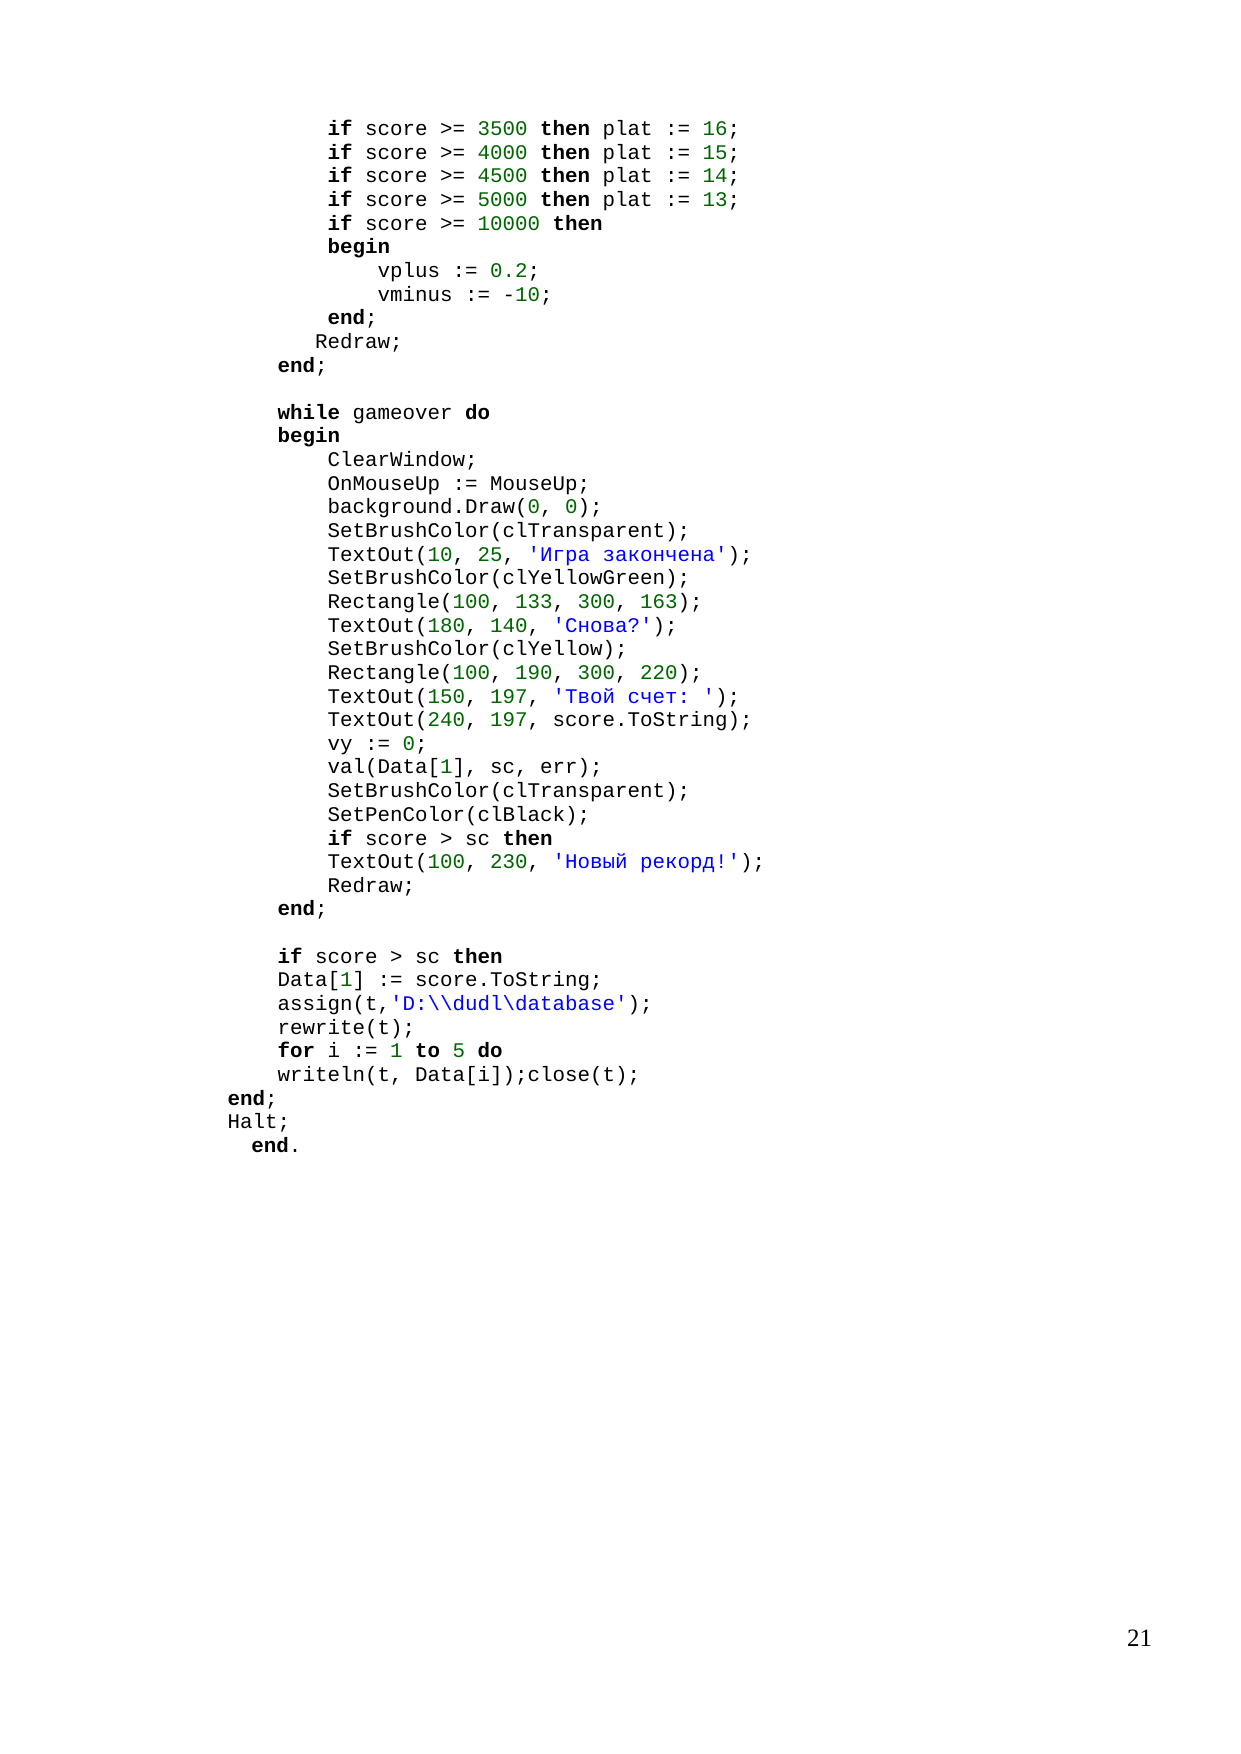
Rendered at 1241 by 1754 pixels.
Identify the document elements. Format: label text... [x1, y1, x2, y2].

text SetBrushColor(clTransparent); [177, 780, 1152, 804]
text TextOut(240, 197, score.ToString); [177, 709, 1152, 733]
text for i := 1 to 5 do [177, 1040, 1152, 1064]
text assign(t,'D:\\dudl\database'); [177, 993, 1152, 1017]
text Rectangle(100, 190, 300, 220); [177, 662, 1152, 686]
text if score >= 4000 then plat := 15; [177, 142, 1152, 165]
text begin [177, 426, 1152, 449]
text SetBrushColor(clTransparent); [177, 520, 1152, 544]
text if score >= 10000 then [177, 213, 1152, 236]
text Redraw; [177, 331, 1152, 354]
text TextOut(180, 140, 'Снова?'); [177, 615, 1152, 638]
text background.Draw(0, 0); [177, 496, 1152, 520]
text Redraw; [177, 875, 1152, 898]
text SetBrushColor(clYellow); [177, 638, 1152, 662]
text if score >= 4500 then plat := 14; [177, 165, 1152, 189]
text Halt; [177, 1111, 1152, 1135]
text rewrite(t); [177, 1017, 1152, 1040]
text TextOut(150, 197, 'Твой счет: '); [177, 686, 1152, 709]
text if score >= 3500 then plat := 16; [177, 118, 1152, 142]
text SetBrushColor(clYellowGreen); [177, 567, 1152, 591]
text begin [177, 236, 1152, 260]
text if score > sc then [177, 827, 1152, 851]
text end; [177, 1088, 1152, 1111]
text writeln(t, Data[i]);close(t); [177, 1064, 1152, 1088]
text if score > sc then [177, 946, 1152, 969]
text vminus := -10; [177, 284, 1152, 307]
text OnMouseUp := MouseUp; [177, 473, 1152, 496]
text TextOut(100, 230, 'Новый рекорд!'); [177, 851, 1152, 875]
text val(Data[1], sc, err); [177, 757, 1152, 780]
text SetPenColor(clBlack); [177, 804, 1152, 827]
text ClearWindow; [177, 449, 1152, 473]
text end. [177, 1135, 1152, 1158]
text vy := 0; [177, 733, 1152, 757]
text while gameover do [177, 402, 1152, 426]
text Rectangle(100, 133, 300, 163); [177, 591, 1152, 615]
text TextOut(10, 25, 'Игра закончена'); [177, 544, 1152, 567]
text end; [177, 898, 1152, 922]
text if score >= 5000 then plat := 13; [177, 189, 1152, 213]
text vplus := 0.2; [177, 260, 1152, 284]
text Data[1] := score.ToString; [177, 969, 1152, 993]
text end; [177, 307, 1152, 331]
text end; [177, 354, 1152, 378]
